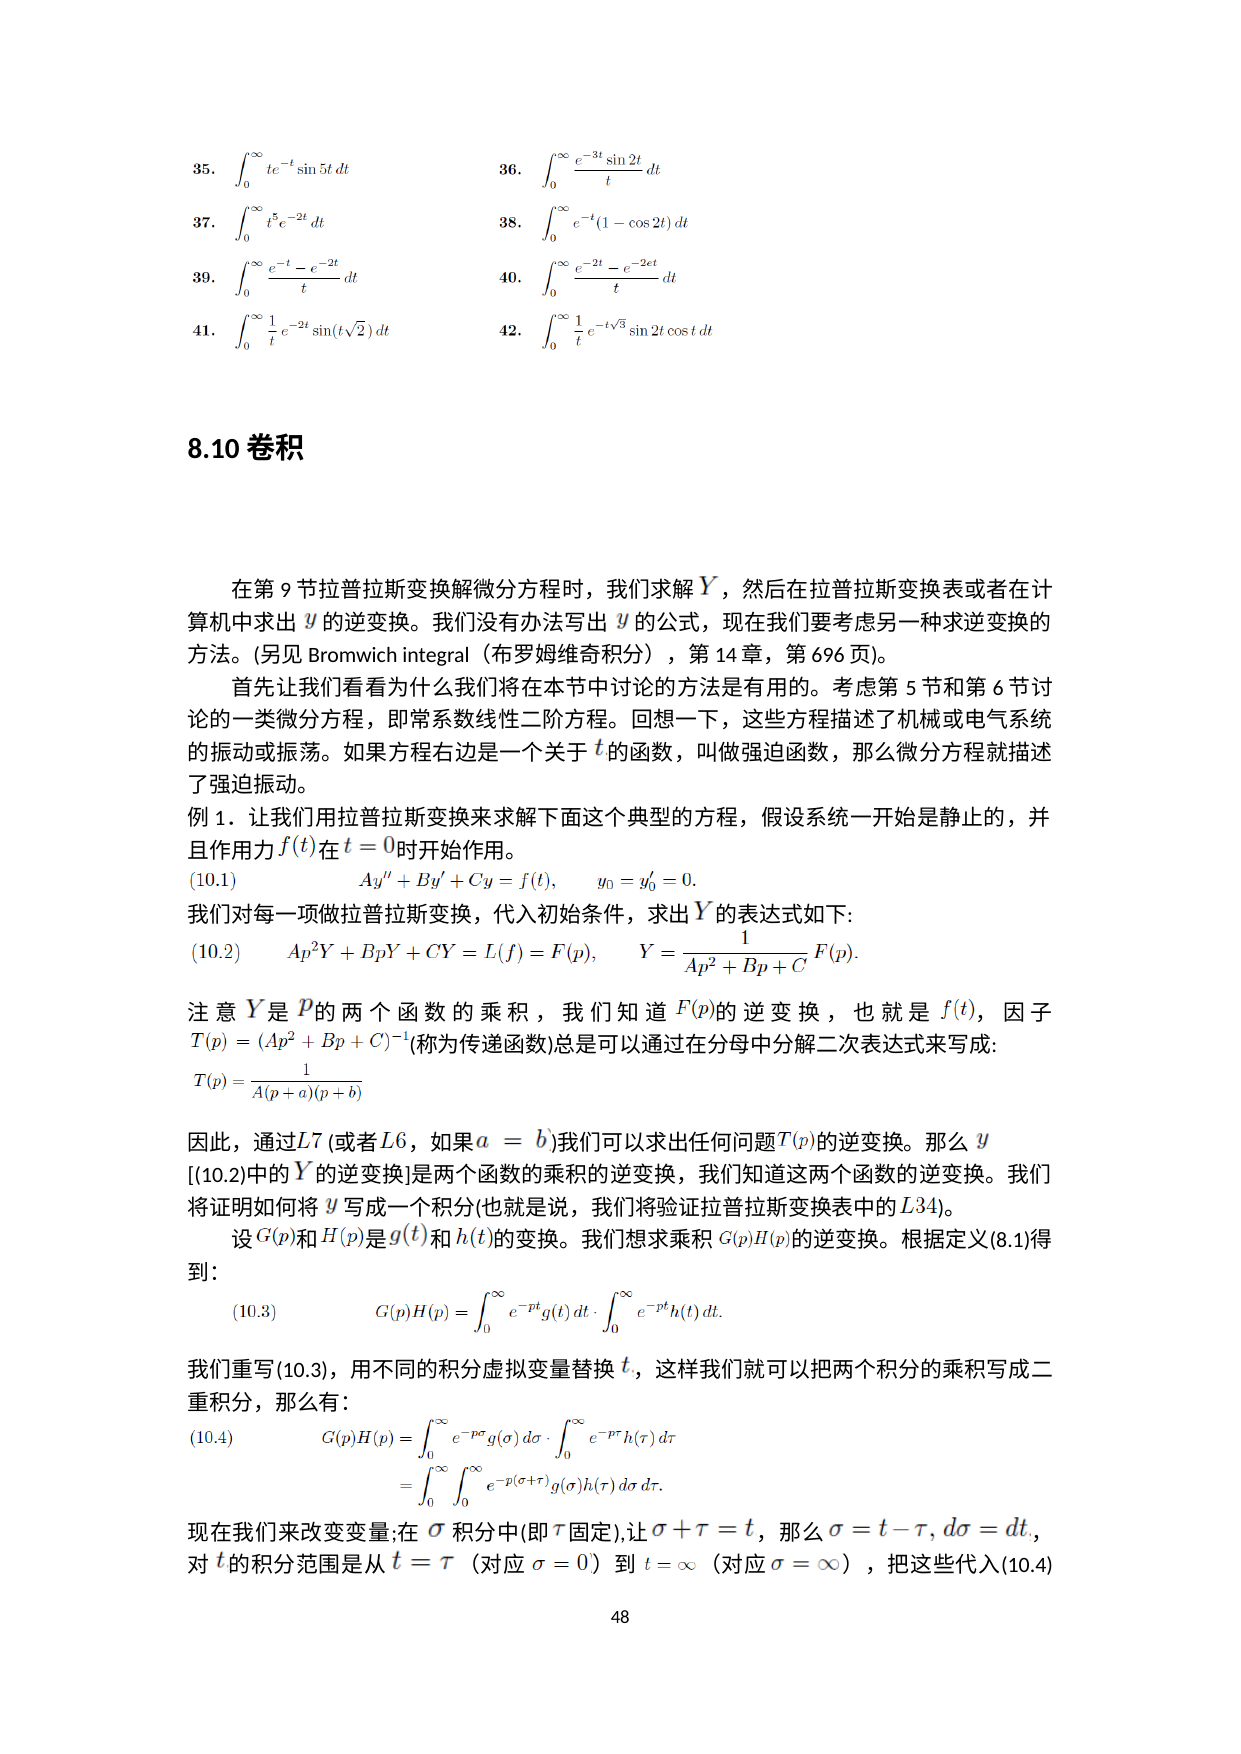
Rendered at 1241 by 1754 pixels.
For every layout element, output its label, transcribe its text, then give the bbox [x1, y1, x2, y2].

picture [187, 929, 859, 979]
picture [187, 1028, 410, 1053]
picture [615, 1354, 634, 1378]
picture [210, 1549, 229, 1573]
text 因此，通过 (或者，如果)我们可以求出任何问题的逆变换。那么 [187, 1124, 1053, 1157]
picture [275, 834, 318, 858]
picture [420, 1517, 453, 1541]
picture [231, 1286, 725, 1336]
text 我们对每一项做拉普拉斯变换，代入初始条件，求出的表达式如下: [187, 897, 1053, 929]
picture [776, 1128, 817, 1151]
picture [187, 864, 700, 893]
picture [386, 1222, 430, 1248]
picture [318, 1222, 365, 1248]
text 例1．让我们用拉普拉斯变换来求解下面这个典型的方程，假设系统一开始是静止的，并且作用力在时开始作用。 [187, 799, 1053, 864]
picture [588, 736, 608, 761]
text 我们重写(10.3)，用不同的积分虚拟变量替换，这样我们就可以把两个积分的乘积写成二重积分，那么有： [187, 1352, 1053, 1417]
picture [451, 1224, 493, 1248]
text 注意是的两个函数的乘积，我们知道的逆变换，也就是，因子(称为传递函数)总是可以通过在分母中分解二次表达式来写成: [187, 994, 1053, 1059]
picture [187, 1416, 687, 1510]
picture [550, 1520, 568, 1541]
picture [695, 573, 720, 598]
picture [187, 150, 716, 352]
picture [297, 610, 323, 631]
picture [296, 1128, 323, 1151]
picture [526, 1552, 592, 1573]
picture [242, 996, 268, 1021]
picture [713, 1227, 791, 1248]
text [(10.2)中的的逆变换]是两个函数的乘积的逆变换，我们知道这两个函数的逆变换。我们将证明如何将写成一个积分(也就是说，我们将验证拉普拉斯变换表中的)。 [187, 1157, 1053, 1222]
picture [339, 831, 397, 858]
picture [648, 1518, 757, 1541]
text 设和是和的变换。我们想求乘积的逆变换。根据定义(8.1)得到： [187, 1222, 1053, 1287]
text 首先让我们看看为什么我们将在本节中讨论的方法是有用的。考虑第5节和第6节讨论的一类微分方程，即常系数线性二阶方程。回想一下，这些方程描述了机械或电气系统的振动或振荡。如果方程右边是一个关于的函数，叫做强迫函数，那么微分方程就描述了强迫振动。 [187, 669, 1053, 799]
picture [824, 1515, 1031, 1541]
picture [318, 1195, 344, 1216]
picture [377, 1128, 408, 1151]
picture [386, 1548, 459, 1573]
subtitle 8.10 卷积 [187, 413, 1053, 478]
picture [187, 1059, 367, 1103]
text 在第9节拉普拉斯变换解微分方程时，我们求解，然后在拉普拉斯变换表或者在计算机中求出的逆变换。我们没有办法写出的公式，现在我们要考虑另一种求逆变换的方法。(另见Bromwich integral（布罗姆维奇积分），第14章，第696页)。 [187, 572, 1053, 669]
picture [936, 996, 976, 1021]
picture [969, 1130, 995, 1151]
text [187, 1514, 1053, 1579]
picture [767, 1553, 843, 1573]
picture [290, 1158, 316, 1183]
picture [473, 1126, 551, 1151]
picture [295, 995, 314, 1021]
picture [609, 610, 634, 631]
picture [253, 1224, 297, 1248]
picture [690, 898, 716, 923]
picture [637, 1552, 700, 1573]
picture [673, 997, 716, 1021]
picture [897, 1193, 938, 1216]
